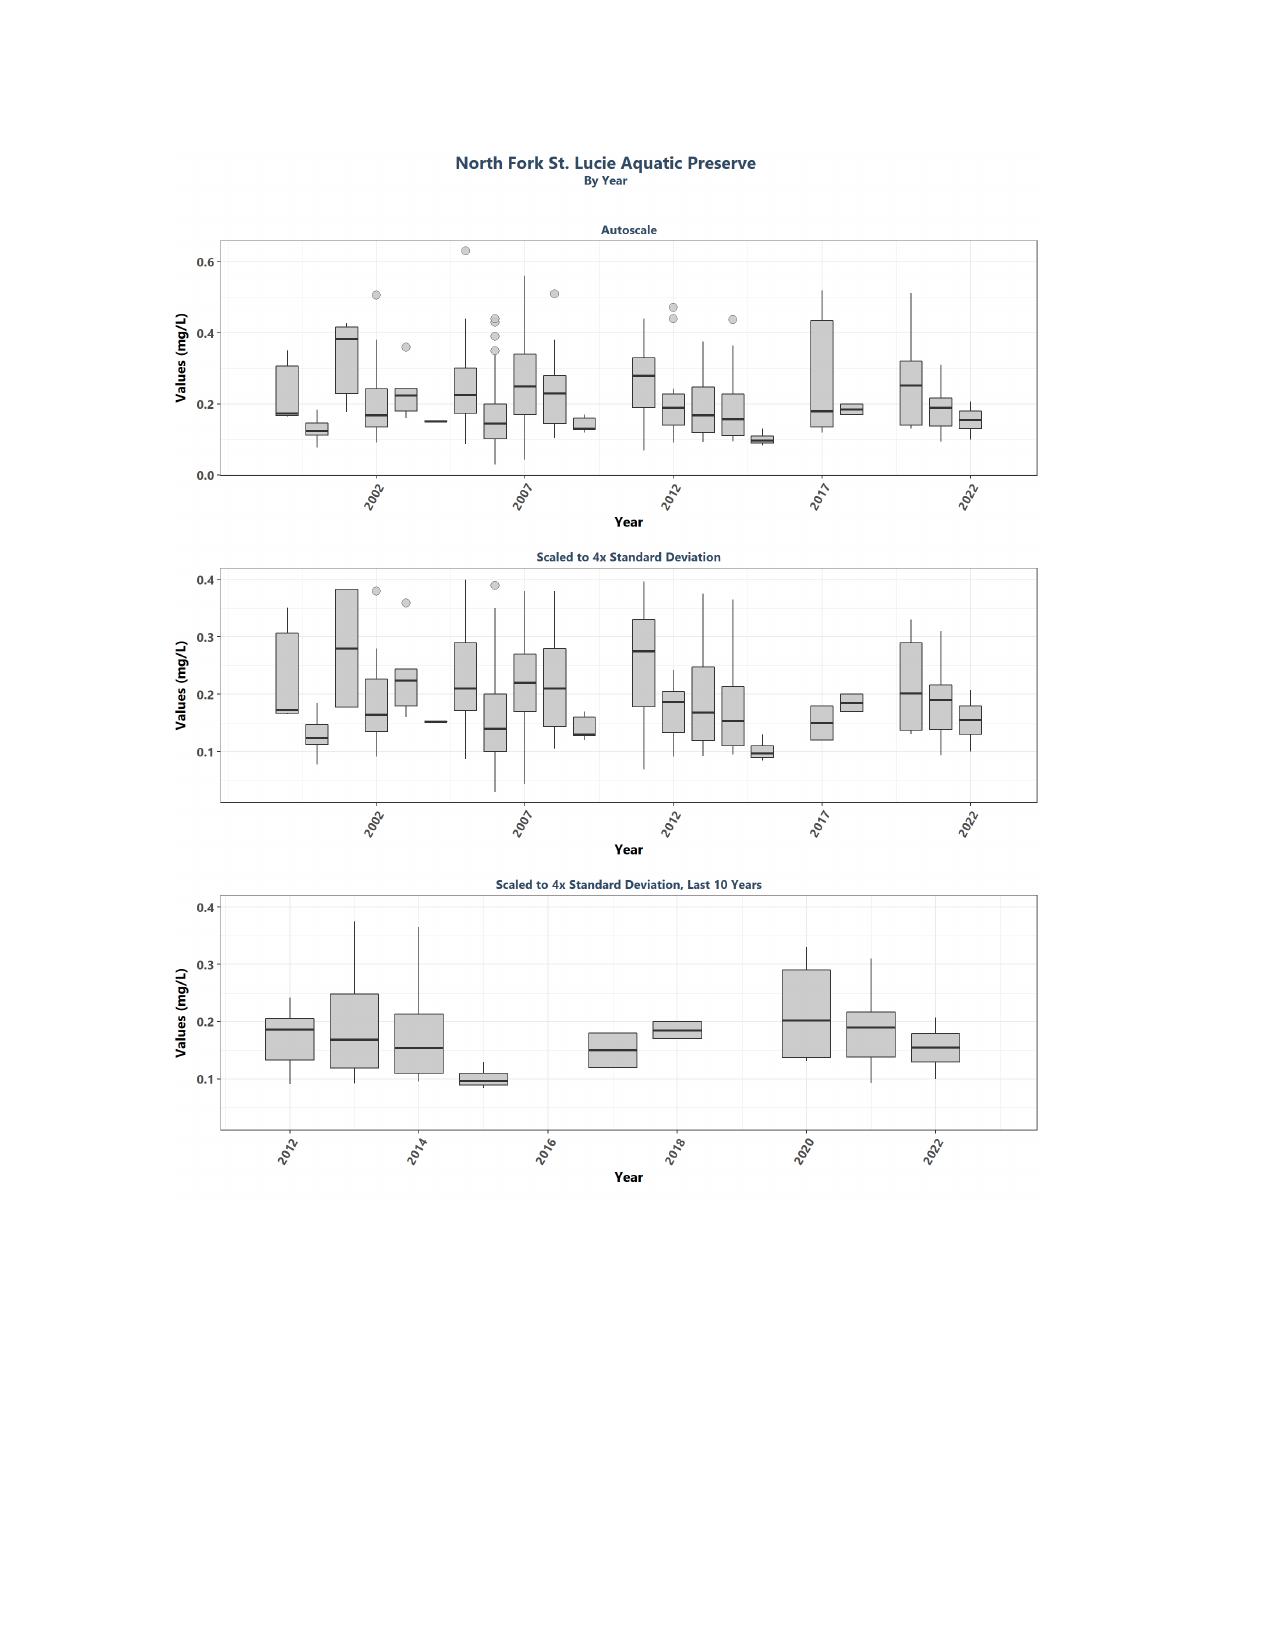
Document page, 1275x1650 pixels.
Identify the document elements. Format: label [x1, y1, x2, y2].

picture [168, 150, 1044, 1200]
